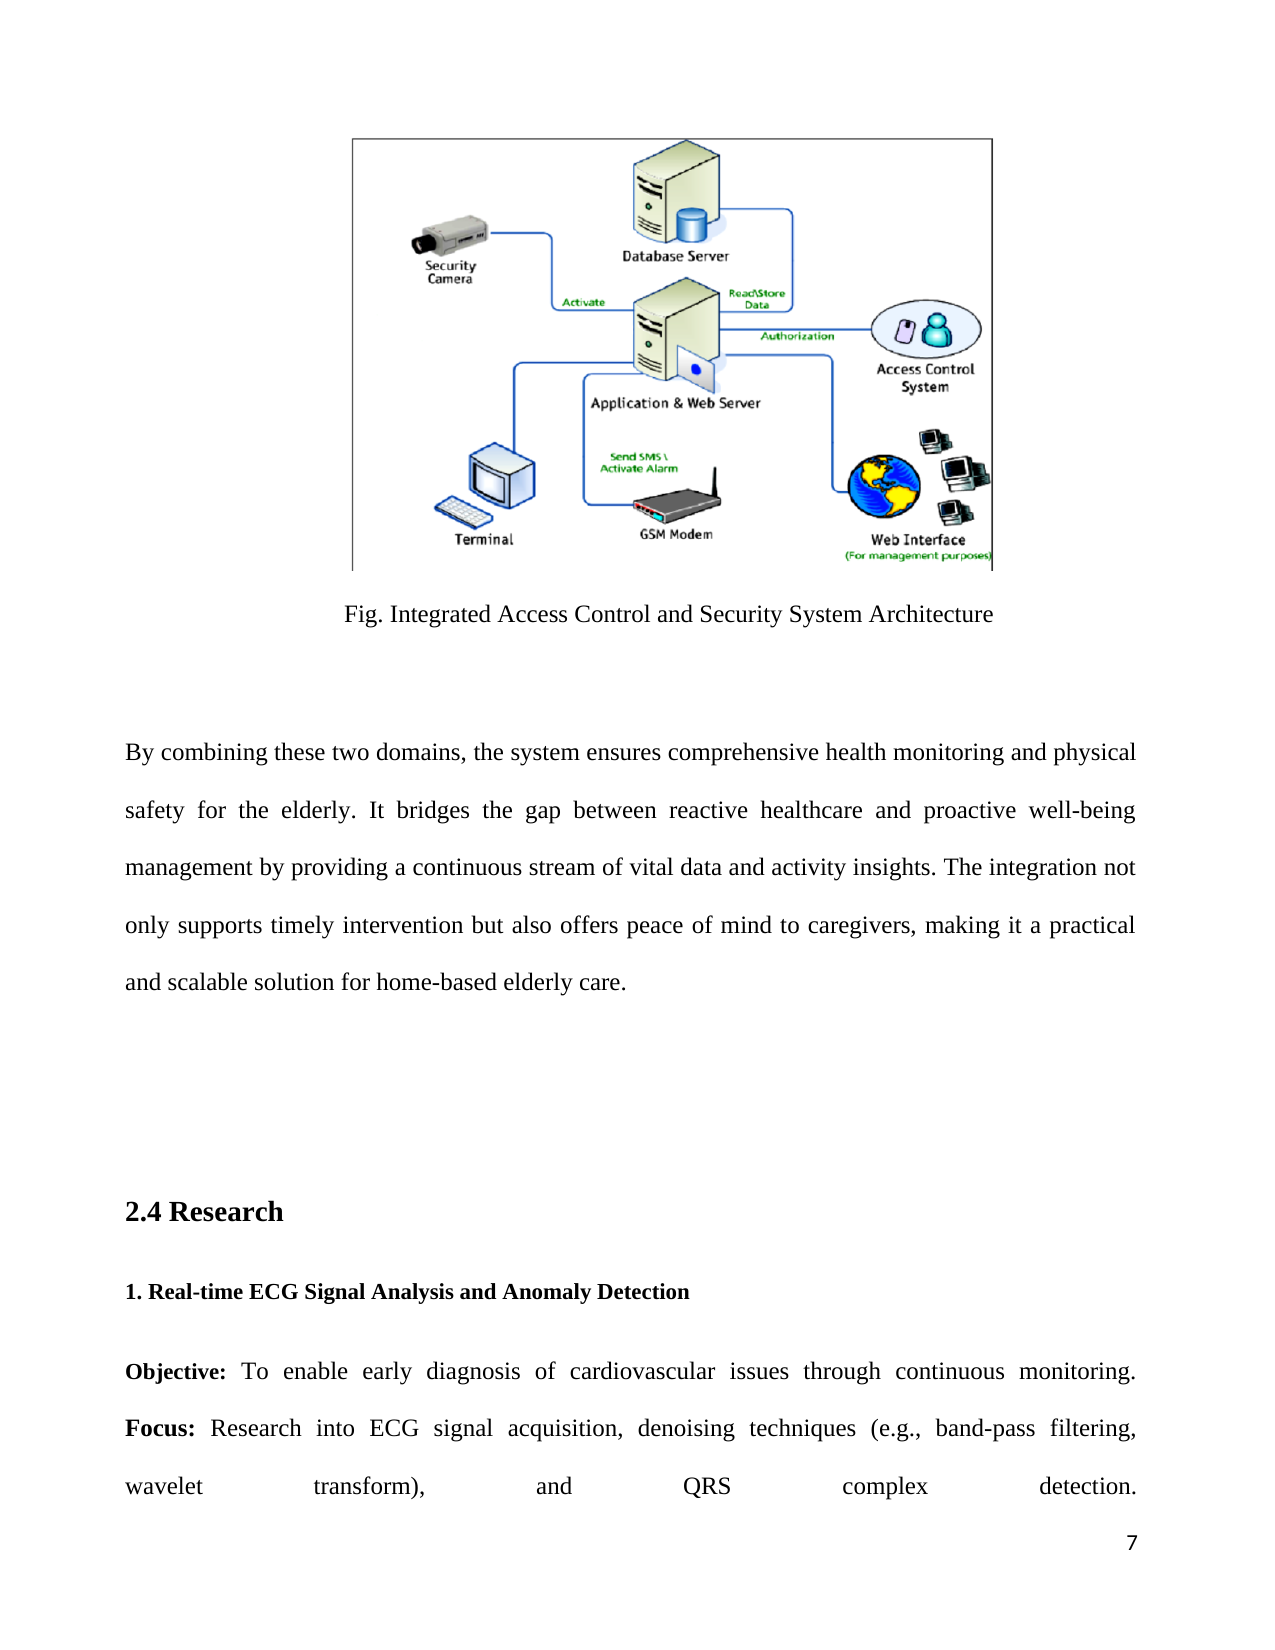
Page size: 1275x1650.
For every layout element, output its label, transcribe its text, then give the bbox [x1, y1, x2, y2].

text 1. Real-time ECG Signal Analysis and Anomaly Detection [125, 1278, 1137, 1305]
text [125, 1356, 1137, 1500]
picture [344, 137, 994, 571]
text By combining these two domains, the system ensures comprehensive health monitoring and physical safety for the elderly. It bridges the gap between reactive healthcare and proactive well-being management by providing a continuous stream of vital data and activity insights. The integration not only supports timely intervention but also offers peace of mind to caregivers, making it a practical and scalable solution for home-based elderly care. [125, 737, 1137, 996]
text 2.4 Research [125, 1132, 1137, 1228]
